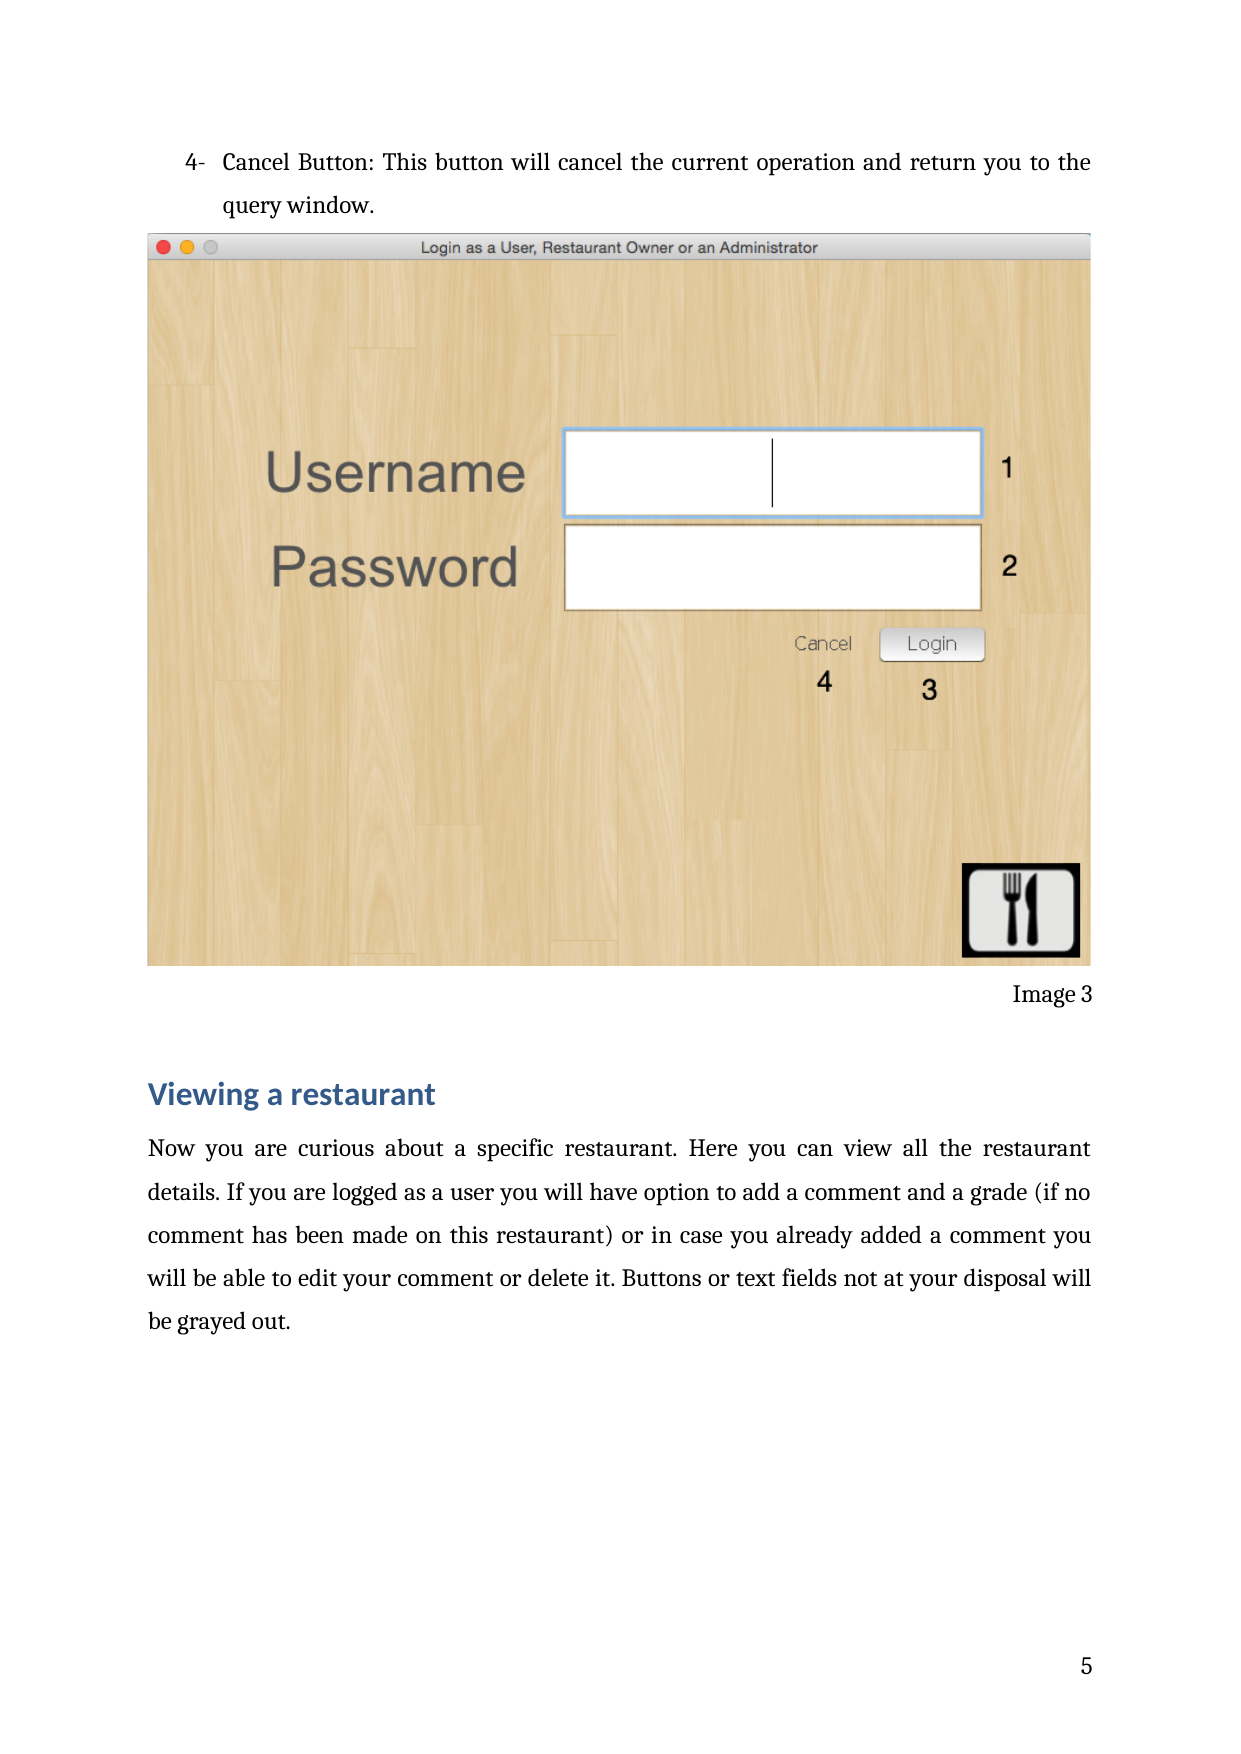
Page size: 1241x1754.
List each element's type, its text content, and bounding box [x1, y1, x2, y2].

subtitle Viewing a restaurant [148, 1073, 1093, 1114]
text Image 3 [148, 980, 1093, 1009]
picture [147, 233, 1092, 966]
list Cancel Button: This button will cancel the current operation and return you to the query window. [185, 148, 1093, 219]
text Now you are curious about a specific restaurant. Here you can view all the restaurant details. If you are logged as a user you will have option to add a comment and a grade (if no comment has been made on this restaurant) or in case you already added a comment you will be able to edit your comment or delete it. Buttons or text fields not at your disposal will be grayed out. [148, 1134, 1093, 1336]
